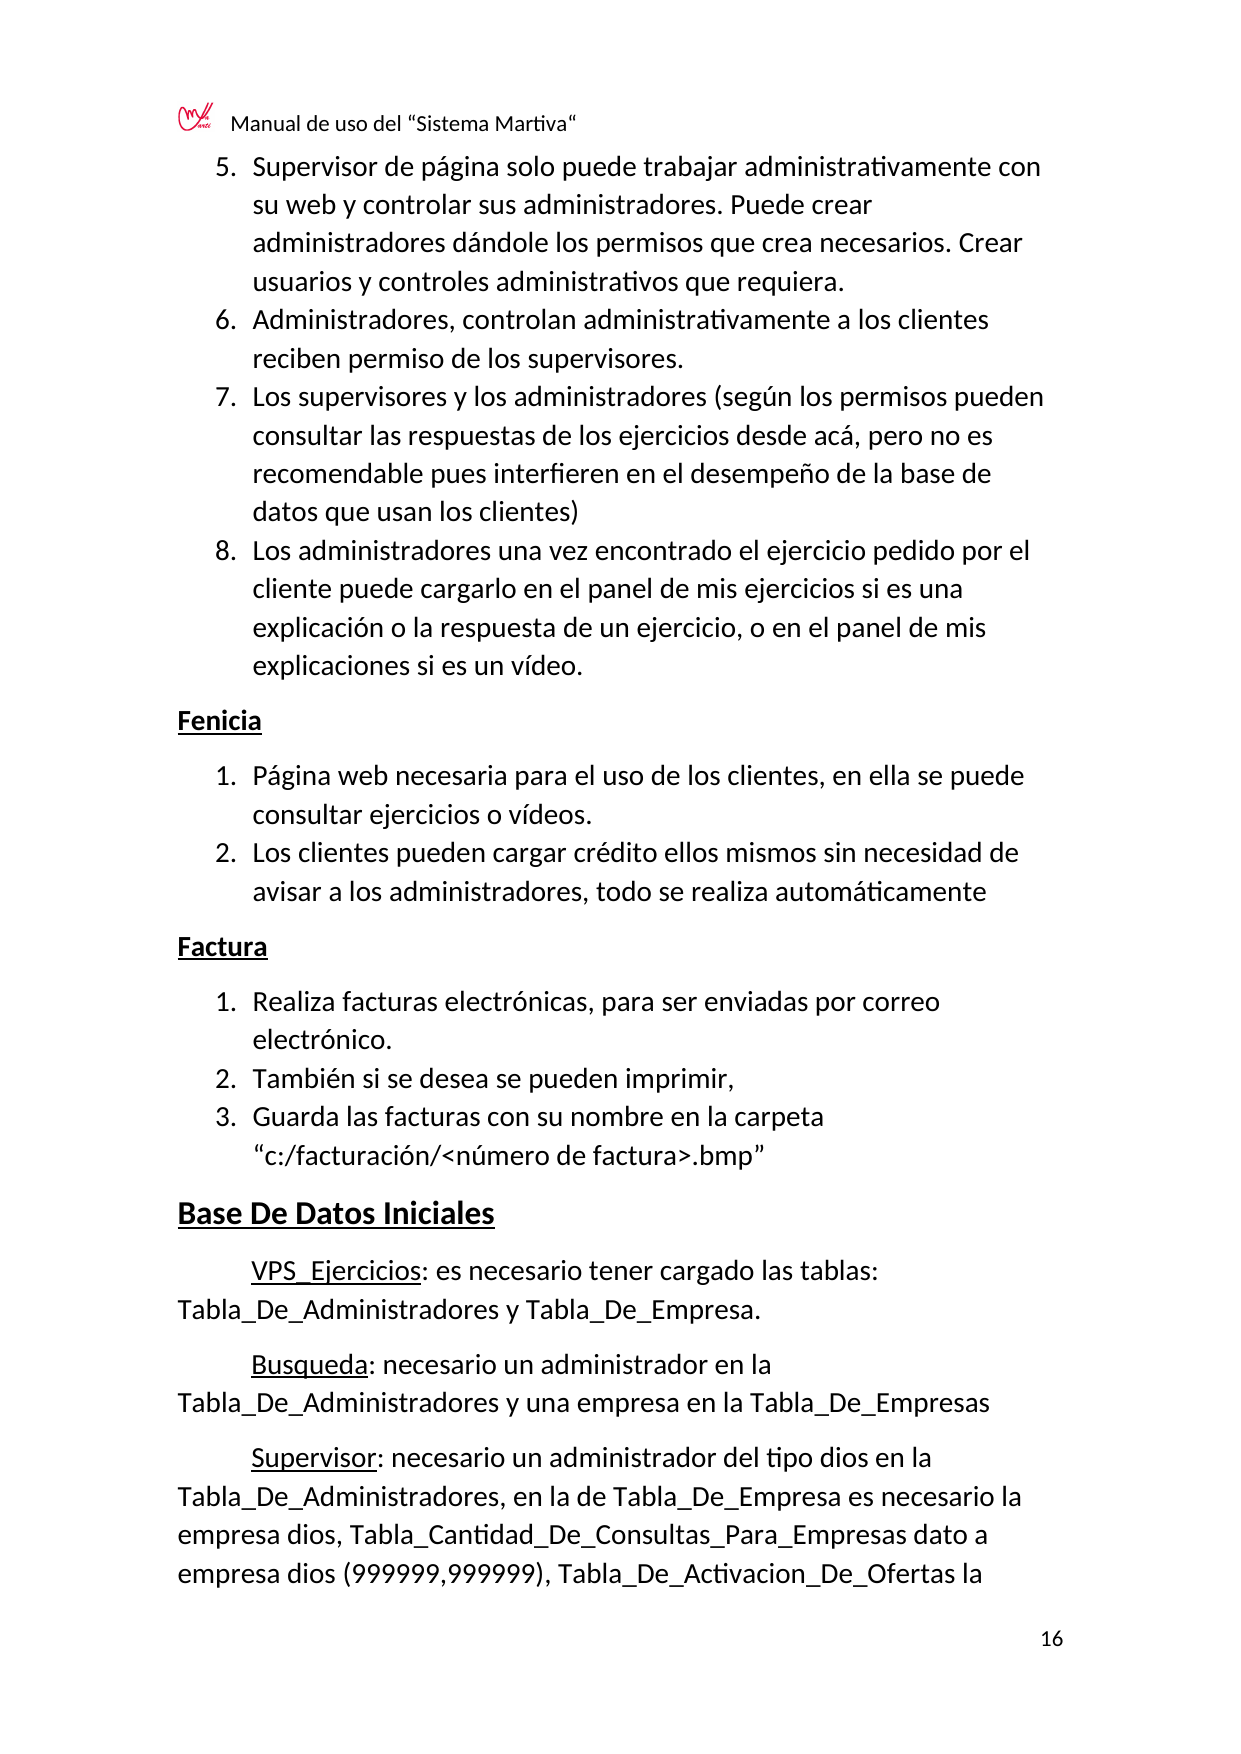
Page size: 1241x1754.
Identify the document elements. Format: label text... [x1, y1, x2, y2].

list Los clientes pueden cargar crédito ellos mismos sin necesidad de avisar a los administradores, todo se realiza automáticamente [215, 834, 1063, 908]
text Busqueda: necesario un administrador en la Tabla_De_Administradores y una empresa en la Tabla_De_Empresas [177, 1346, 1063, 1420]
list Supervisor de página solo puede trabajar administrativamente con su web y controlar sus administradores. Puede crear administradores dándole los permisos que crea necesarios. Crear usuarios y controles administrativos que requiera. [215, 148, 1063, 298]
list Los supervisores y los administradores (según los permisos pueden consultar las respuestas de los ejercicios desde acá, pero no es recomendable pues interfieren en el desempeño de la base de datos que usan los clientes) [215, 378, 1063, 529]
list Guarda las facturas con su nombre en la carpeta “c:/facturación/<número de factura>.bmp” [215, 1098, 1063, 1172]
text Base De Datos Iniciales [177, 1192, 1063, 1233]
text Factura [177, 928, 1063, 963]
list Página web necesaria para el uso de los clientes, en ella se puede consultar ejercicios o vídeos. [215, 757, 1063, 832]
list También si se desea se pueden imprimir, [215, 1060, 1063, 1096]
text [177, 1439, 1063, 1591]
list Los administradores una vez encontrado el ejercicio pedido por el cliente puede cargarlo en el panel de mis ejercicios si es una explicación o la respuesta de un ejercicio, o en el panel de mis explicaciones si es un vídeo. [215, 532, 1063, 683]
picture [177, 101, 215, 132]
list Administradores, controlan administrativamente a los clientes reciben permiso de los supervisores. [215, 301, 1063, 375]
text VPS_Ejercicios: es necesario tener cargado las tablas: Tabla_De_Administradores y Tabla_De_Empresa. [177, 1252, 1063, 1327]
list Realiza facturas electrónicas, para ser enviadas por correo electrónico. [215, 983, 1063, 1057]
text Fenicia [177, 702, 1063, 738]
